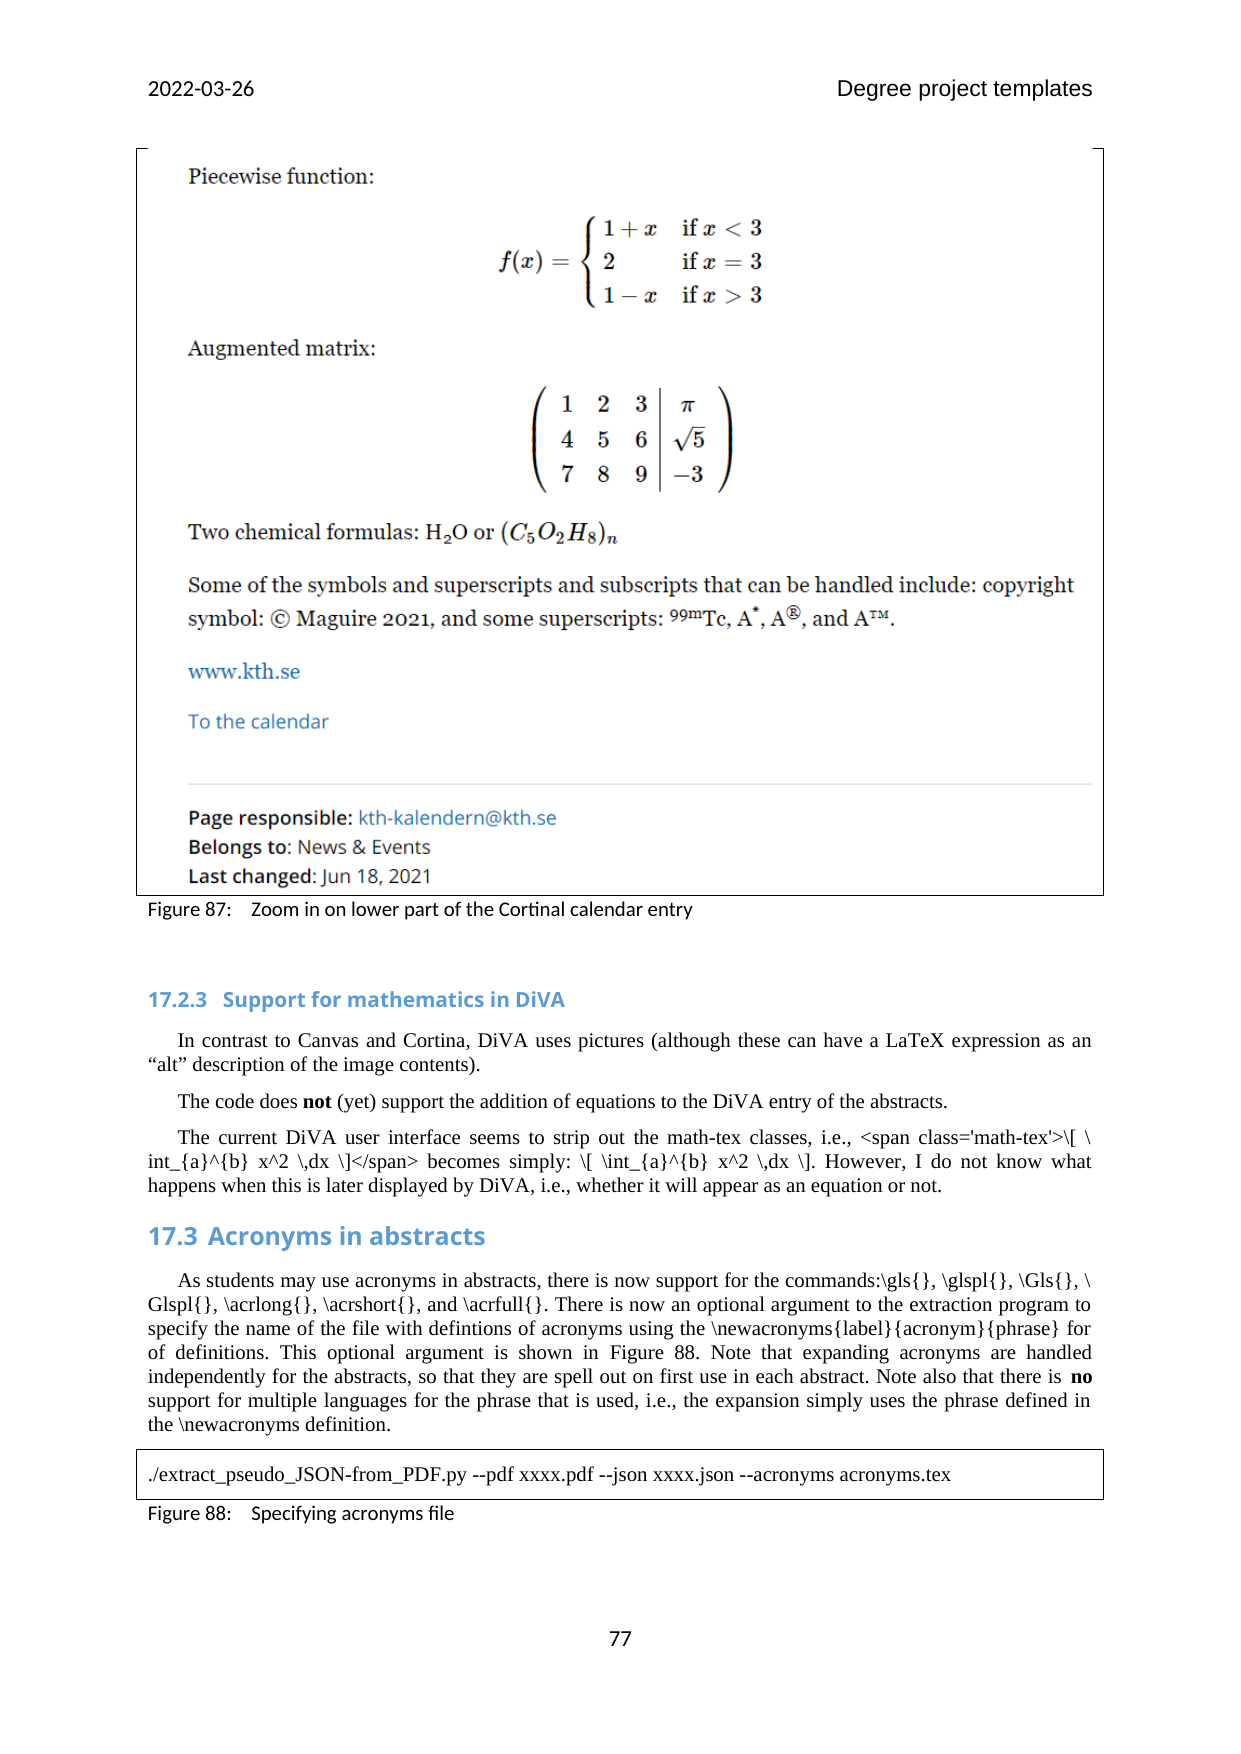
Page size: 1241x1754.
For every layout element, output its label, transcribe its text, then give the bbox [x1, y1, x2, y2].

text The code does not (yet) support the addition of equations to the DiVA entry of the abstracts. [148, 1089, 1093, 1113]
text The current DiVA user interface seems to strip out the math-tex classes, i.e., <span class='math-tex'>\[ \int_{a}^{b} x^2 \,dx \]</span> becomes simply: \[ \int_{a}^{b} x^2 \,dx \]. However, I do not know what happens when this is later displayed by DiVA, i.e., whether it will appear as an equation or not. [148, 1125, 1093, 1197]
table_header [1093, 149, 1103, 895]
picture [147, 148, 1093, 895]
table_header [137, 149, 147, 895]
table_header ./extract_pseudo_JSON-from_PDF.py --pdf xxxx.pdf --json xxxx.json --acronyms acronyms.tex [137, 1450, 1103, 1499]
text As students may use acronyms in abstracts, there is now support for the commands:\gls{}, \glspl{}, \Gls{}, \Glspl{}, \acrlong{}, \acrshort{}, and \acrfull{}. There is now an optional argument to the extraction program to specify the name of the file with defintions of acronyms using the \newacronyms{label}{acronym}{phrase} for of definitions. This optional argument is shown in Figure 88. Note that expanding acronyms are handled independently for the abstracts, so that they are spell out on first use in each abstract. Note also that there is no support for multiple languages for the phrase that is used, i.e., the expansion simply uses the phrase defined in the \newacronyms definition. [148, 1268, 1093, 1436]
subtitle Acronyms in abstracts [148, 1218, 1093, 1252]
text Figure 87: Zoom in on lower part of the Cortinal calendar entry [148, 896, 1093, 921]
text Figure 88: Specifying acronyms file [148, 1500, 1093, 1525]
text In contrast to Canvas and Cortina, DiVA uses pictures (although these can have a LaTeX expression as an “alt” description of the image contents). [148, 1028, 1093, 1076]
subtitle Support for mathematics in DiVA [148, 985, 1093, 1013]
